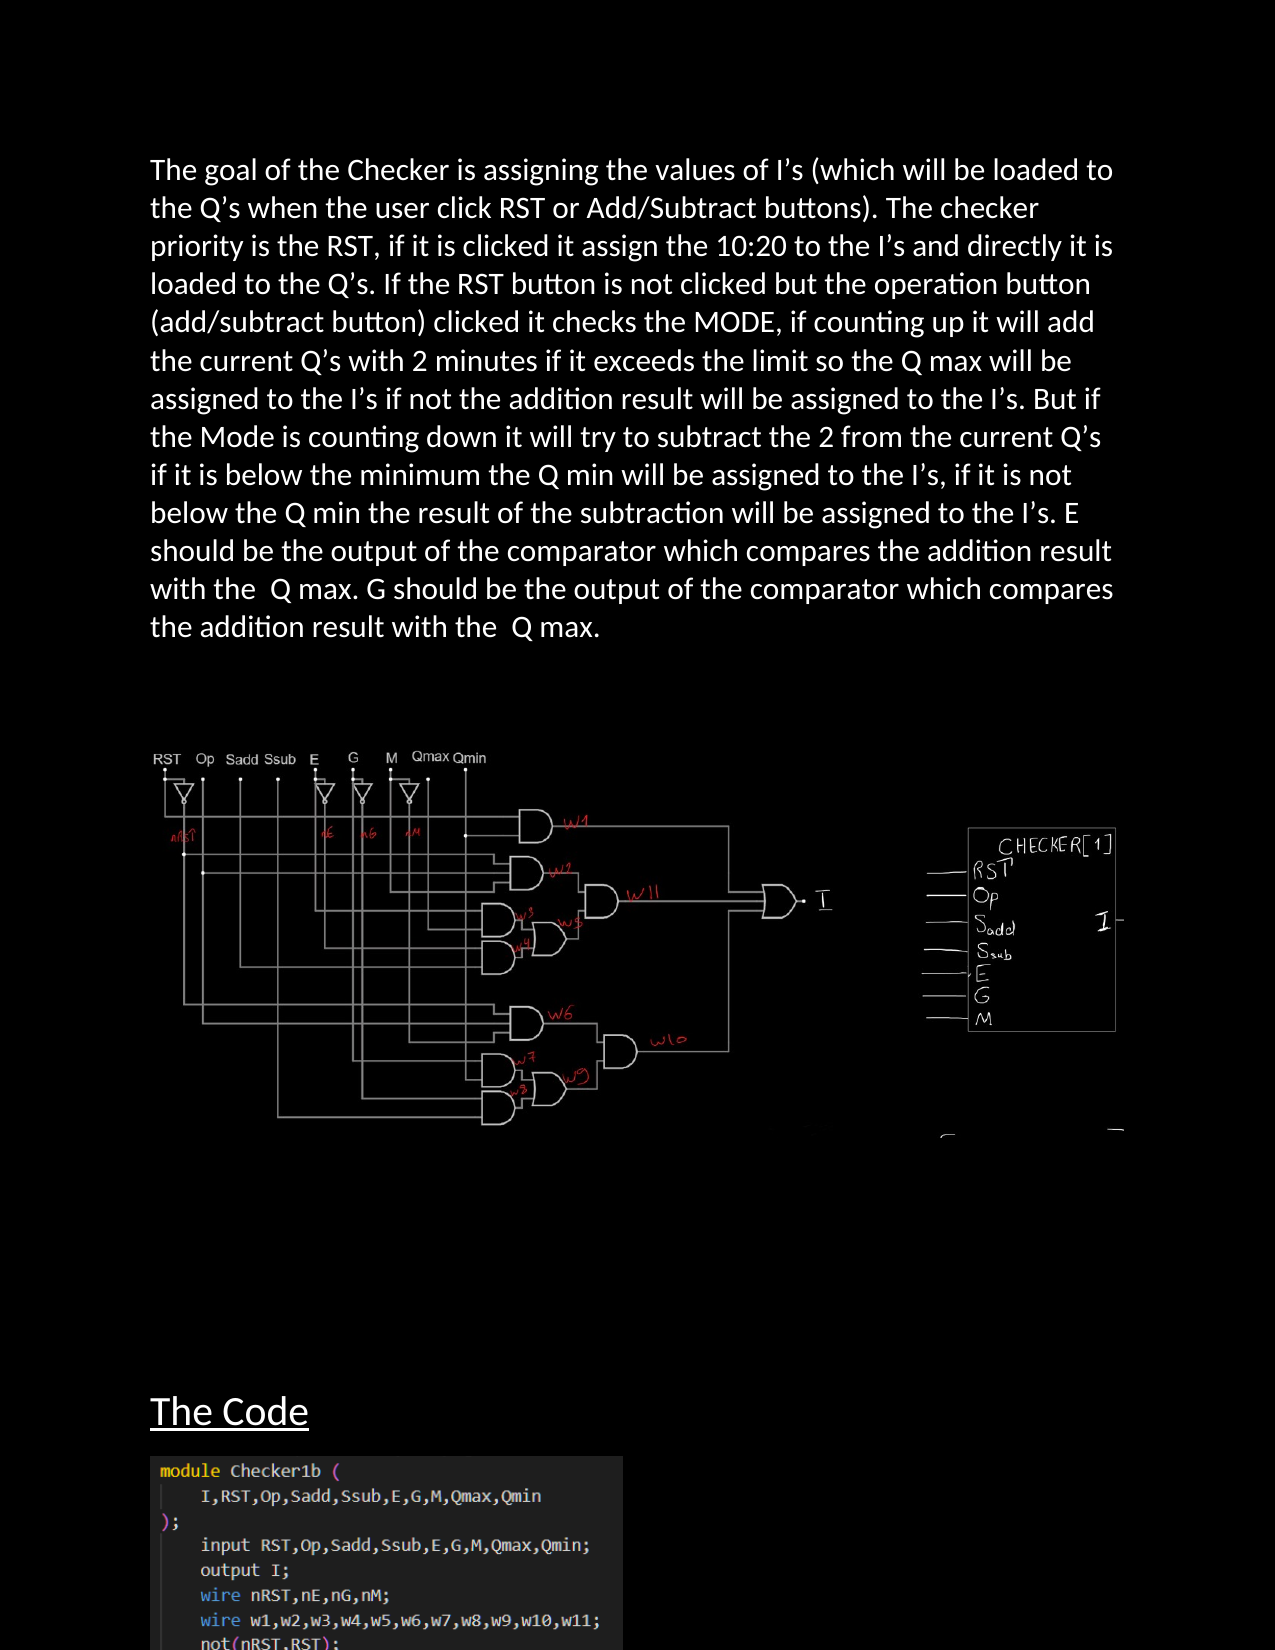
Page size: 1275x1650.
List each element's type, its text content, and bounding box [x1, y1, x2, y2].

picture [150, 1456, 623, 1650]
text The goal of the Checker is assigning the values of I’s (which will be loaded to the Q’s when the user click RST or Add/Subtract buttons). The checker priority is the RST, if it is clicked it assign the 10:20 to the I’s and directly it is loaded to the Q’s. If the RST button is not clicked but the operation button (add/subtract button) clicked it checks the MODE, if counting up it will add the current Q’s with 2 minutes if it exceeds the limit so the Q max will be assigned to the I’s if not the addition result will be assigned to the I’s. But if the Mode is counting down it will try to subtract the 2 from the current Q’s if it is below the minimum the Q min will be assigned to the I’s, if it is not below the Q min the result of the subtraction will be assigned to the I’s. E should be the output of the comparator which compares the addition result with the Q max. G should be the output of the comparator which compares the addition result with the Q max. [150, 150, 1125, 646]
picture [150, 729, 1124, 1138]
text The Code [150, 1384, 1125, 1435]
